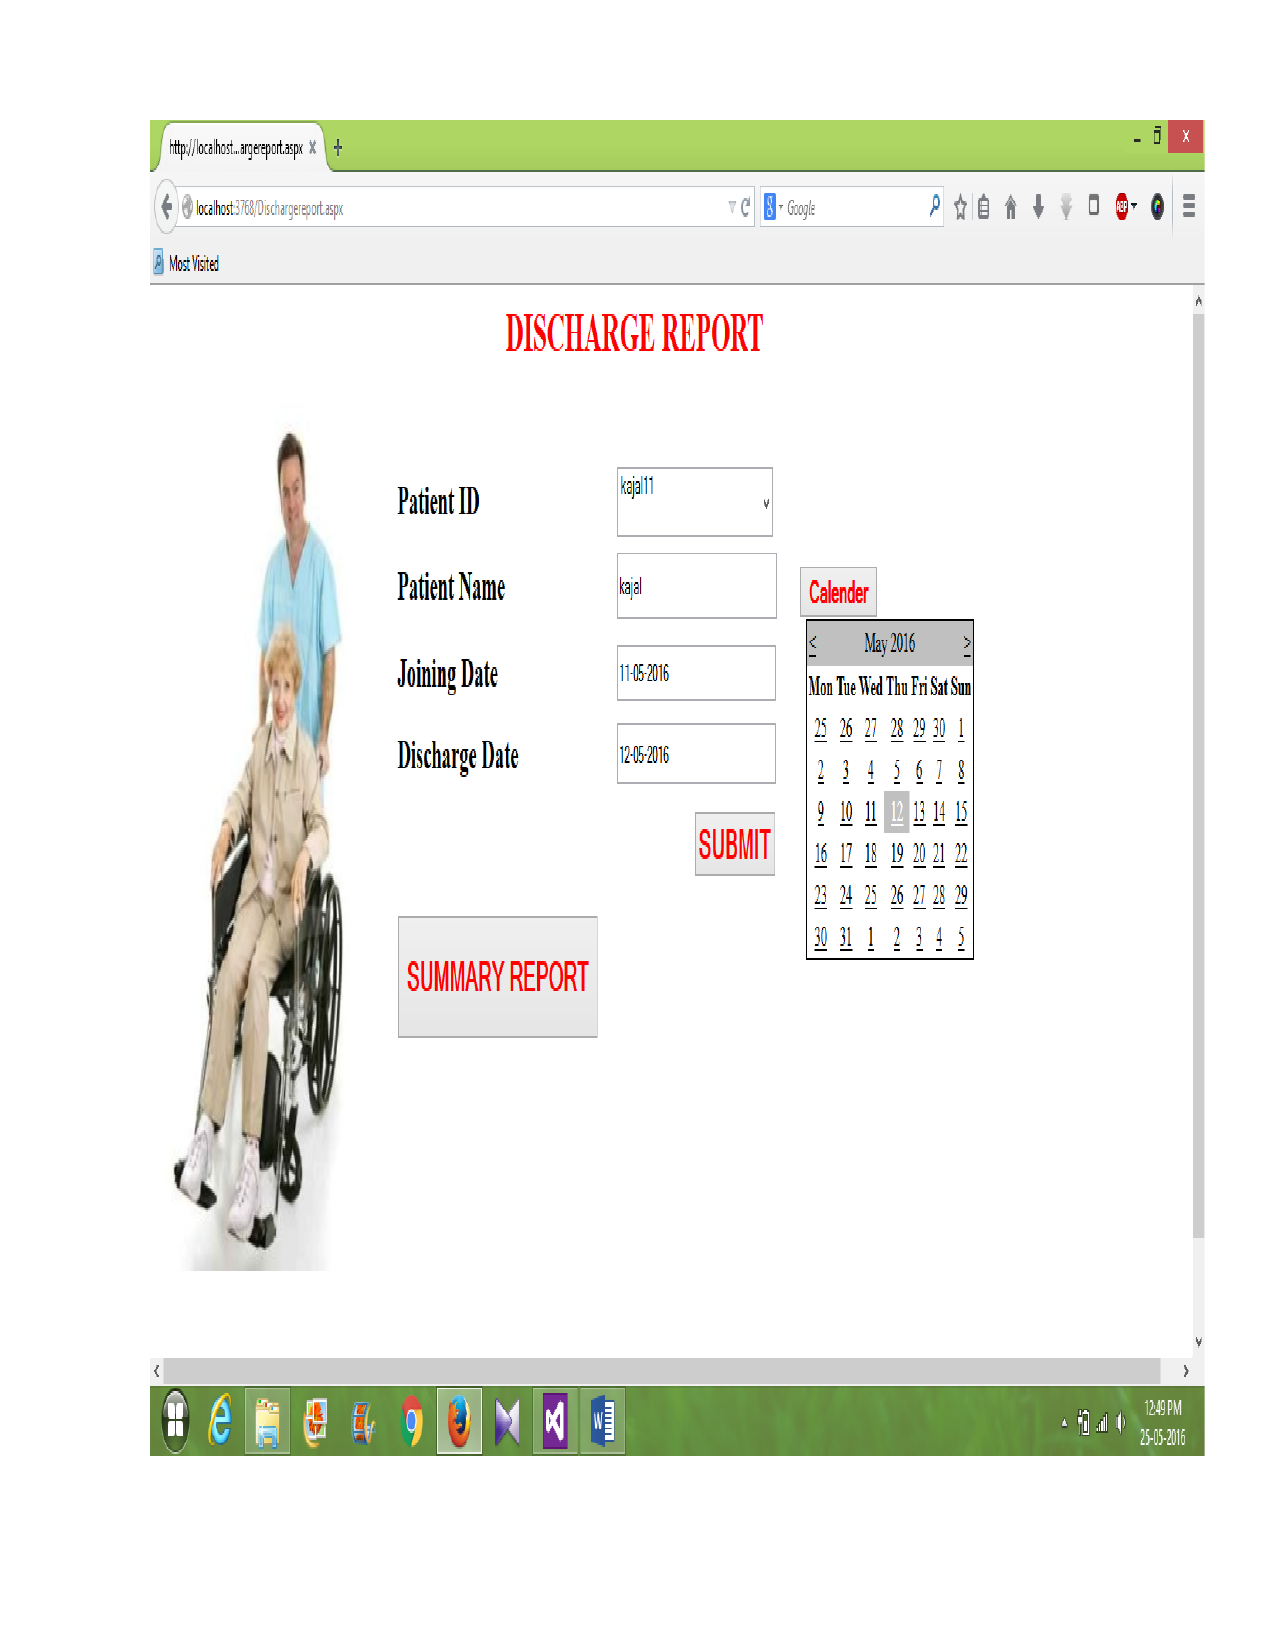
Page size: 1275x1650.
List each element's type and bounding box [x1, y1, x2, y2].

picture [150, 120, 1205, 1456]
